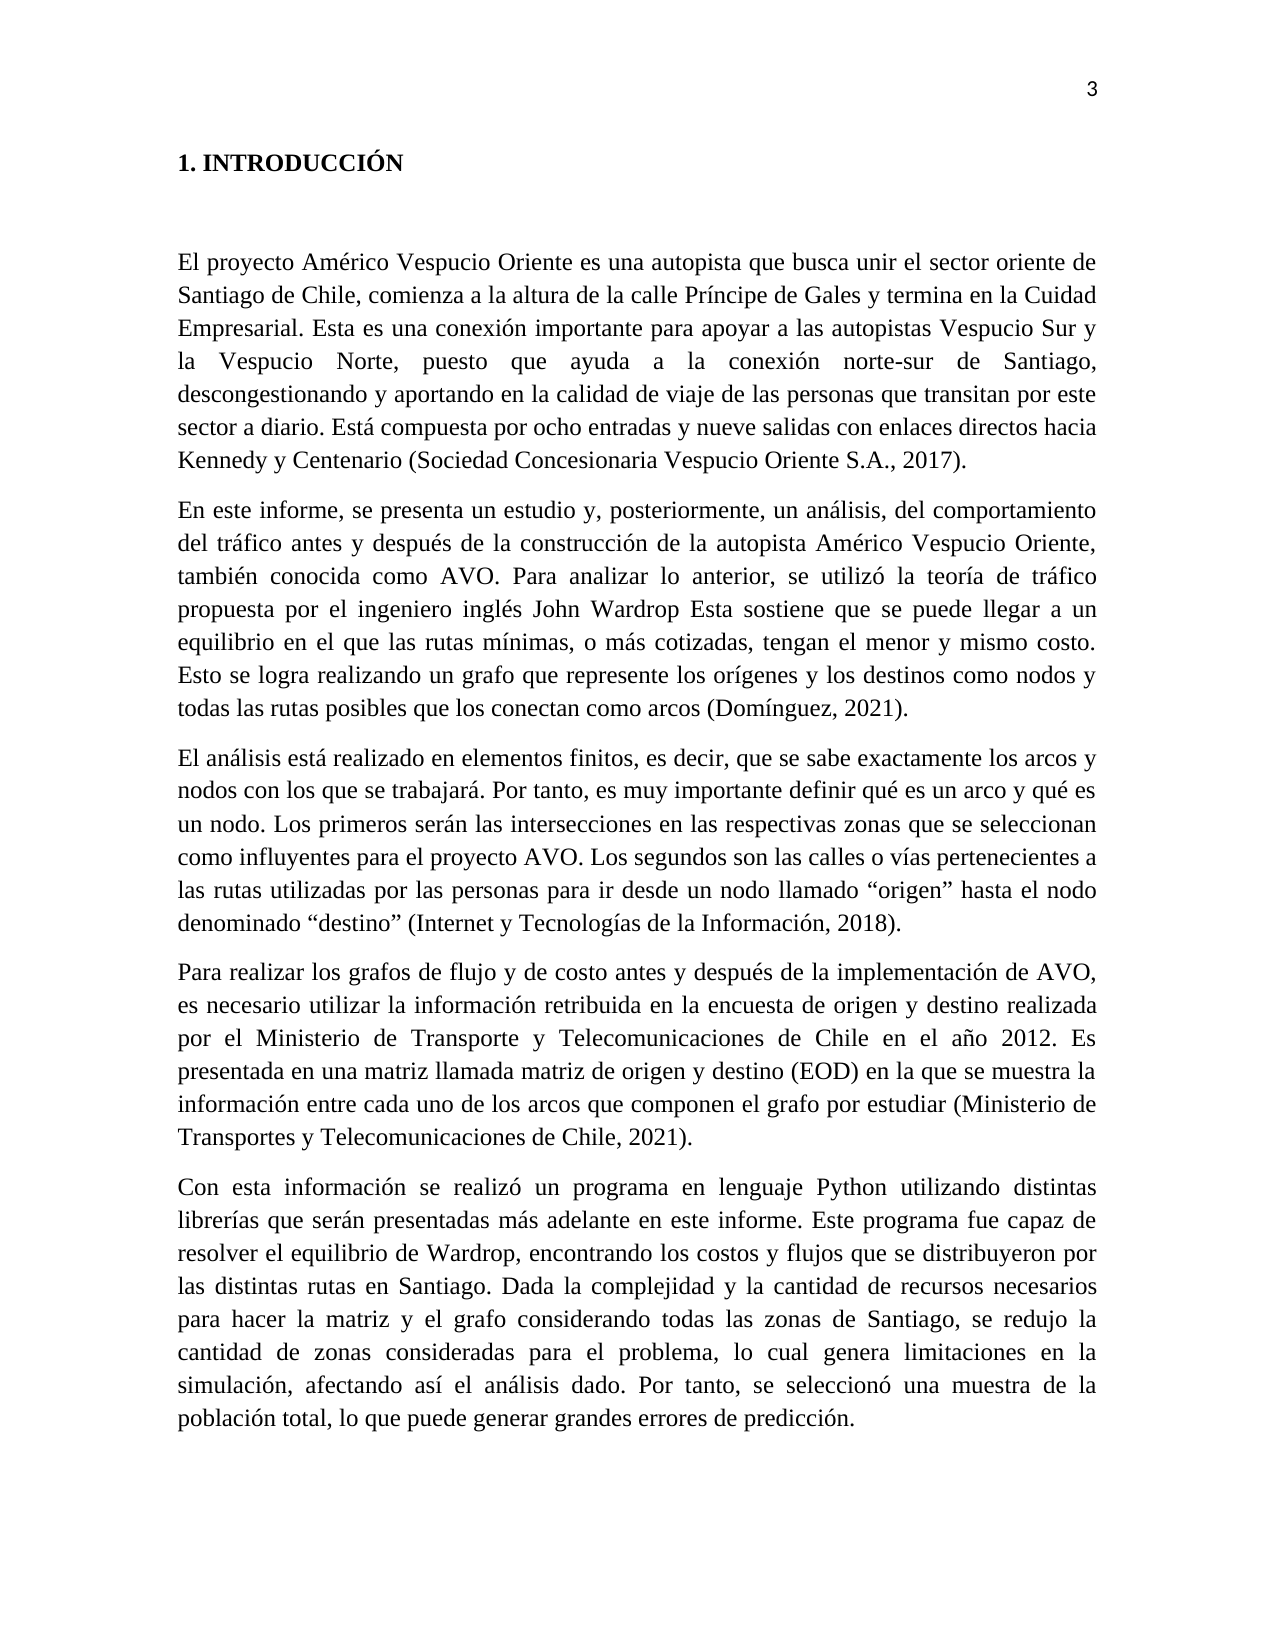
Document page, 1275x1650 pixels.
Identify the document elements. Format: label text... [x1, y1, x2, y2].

text En este informe, se presenta un estudio y, posteriormente, un análisis, del comportamiento del tráfico antes y después de la construcción de la autopista Américo Vespucio Oriente, también conocida como AVO. Para analizar lo anterior, se utilizó la teoría de tráfico propuesta por el ingeniero inglés John Wardrop Esta sostiene que se puede llegar a un equilibrio en el que las rutas mínimas, o más cotizadas, tengan el menor y mismo costo. Esto se logra realizando un grafo que represente los orígenes y los destinos como nodos y todas las rutas posibles que los conectan como arcos (Domínguez, 2021). [177, 495, 1098, 722]
text El análisis está realizado en elementos finitos, es decir, que se sabe exactamente los arcos y nodos con los que se trabajará. Por tanto, es muy importante definir qué es un arco y qué es un nodo. Los primeros serán las intersecciones en las respectivas zonas que se seleccionan como influyentes para el proyecto AVO. Los segundos son las calles o vías pertenecientes a las rutas utilizadas por las personas para ir desde un nodo llamado “origen” hasta el nodo denominado “destino” (Internet y Tecnologías de la Información, 2018). [177, 743, 1098, 936]
text Para realizar los grafos de flujo y de costo antes y después de la implementación de AVO, es necesario utilizar la información retribuida en la encuesta de origen y destino realizada por el Ministerio de Transporte y Telecomunicaciones de Chile en el año 2012. Es presentada en una matriz llamada matriz de origen y destino (EOD) en la que se muestra la información entre cada uno de los arcos que componen el grafo por estudiar (Ministerio de Transportes y Telecomunicaciones de Chile, 2021). [177, 957, 1098, 1151]
text Con esta información se realizó un programa en lenguaje Python utilizando distintas librerías que serán presentadas más adelante en este informe. Este programa fue capaz de resolver el equilibrio de Wardrop, encontrando los costos y flujos que se distribuyeron por las distintas rutas en Santiago. Dada la complejidad y la cantidad de recursos necesarios para hacer la matriz y el grafo considerando todas las zonas de Santiago, se redujo la cantidad de zonas consideradas para el problema, lo cual genera limitaciones en la simulación, afectando así el análisis dado. Por tanto, se seleccionó una muestra de la población total, lo que puede generar grandes errores de predicción. [177, 1172, 1098, 1432]
text 1. INTRODUCCIÓN [177, 148, 1098, 176]
text El proyecto Américo Vespucio Oriente es una autopista que busca unir el sector oriente de Santiago de Chile, comienza a la altura de la calle Príncipe de Gales y termina en la Cuidad Empresarial. Esta es una conexión importante para apoyar a las autopistas Vespucio Sur y la Vespucio Norte, puesto que ayuda a la conexión norte-sur de Santiago, descongestionando y aportando en la calidad de viaje de las personas que transitan por este sector a diario. Está compuesta por ocho entradas y nueve salidas con enlaces directos hacia Kennedy y Centenario (Sociedad Concesionaria Vespucio Oriente S.A., 2017). [177, 247, 1098, 474]
